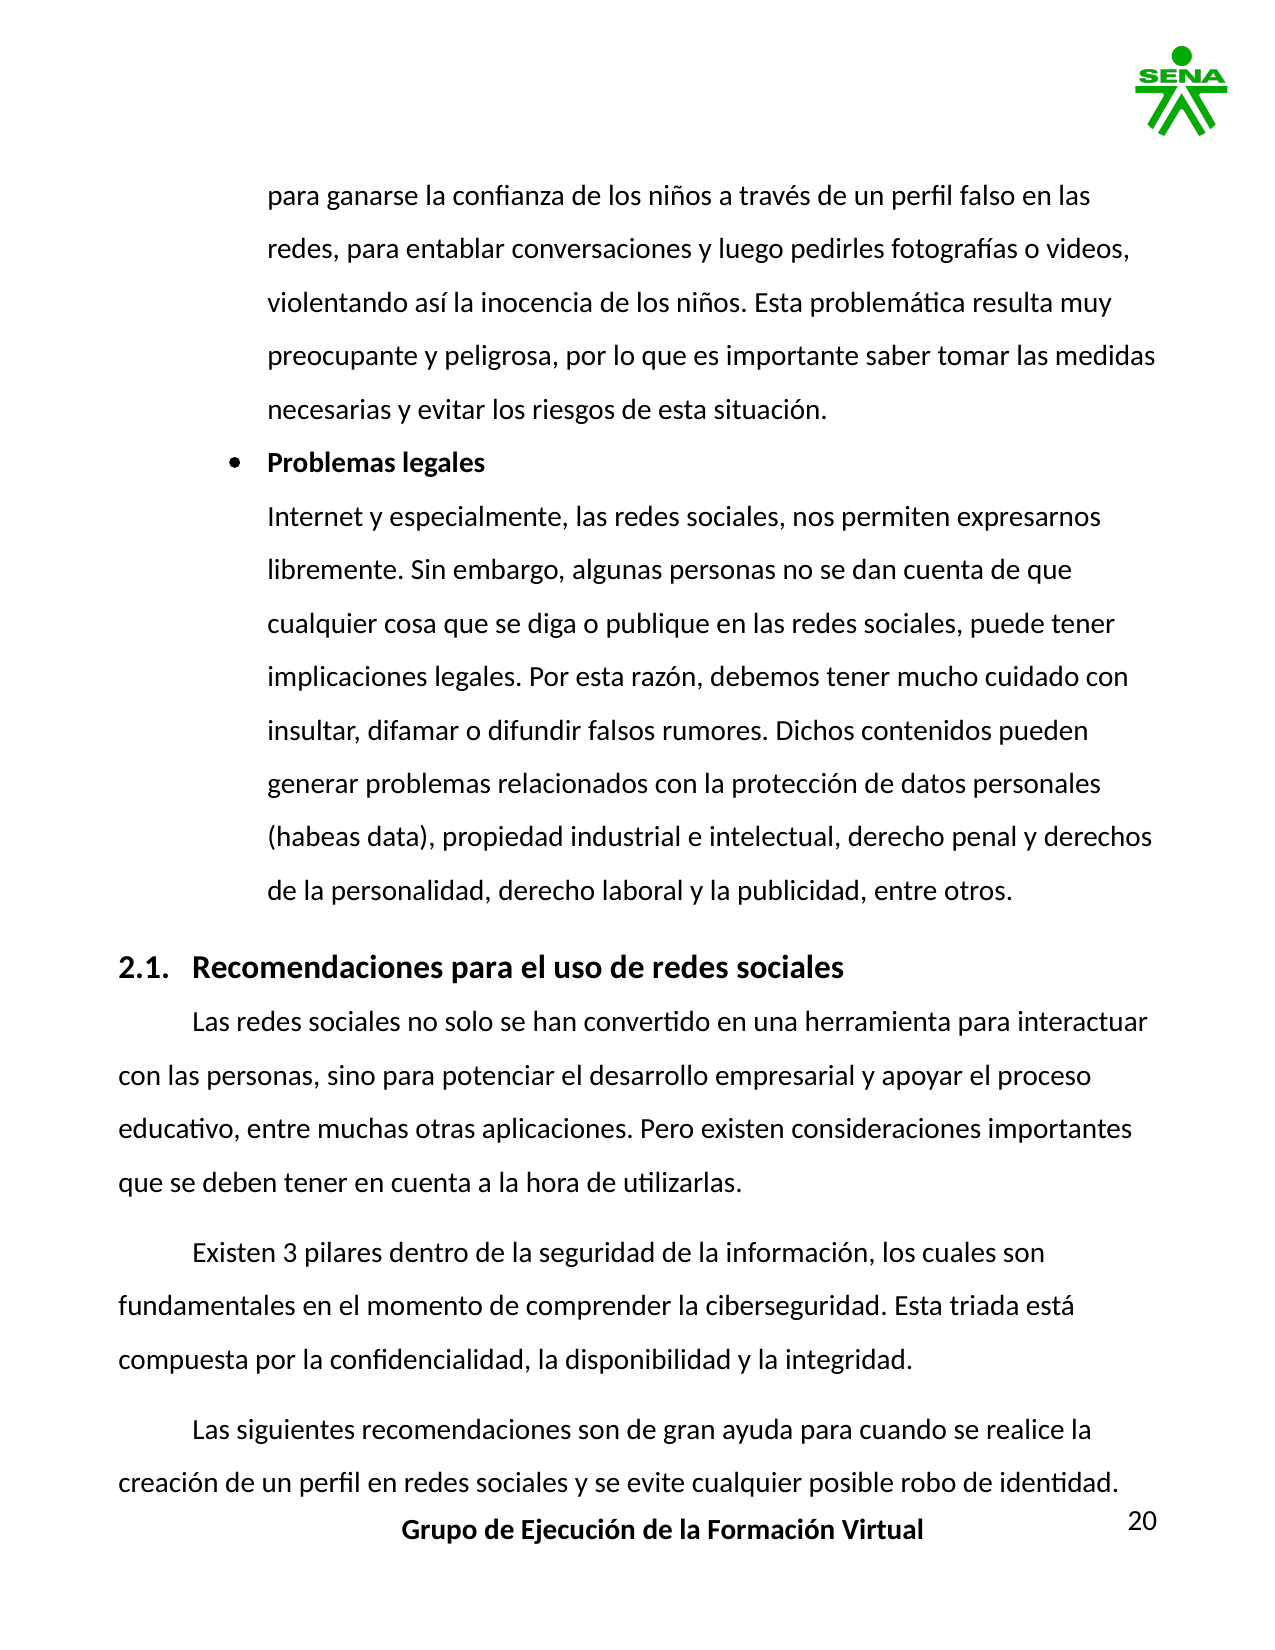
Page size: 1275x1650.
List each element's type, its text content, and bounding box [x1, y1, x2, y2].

text Existen 3 pilares dentro de la seguridad de la información, los cuales son fundamentales en el momento de comprender la ciberseguridad. Esta triada está compuesta por la confidencialidad, la disponibilidad y la integridad. [118, 1234, 1157, 1376]
text Las siguientes recomendaciones son de gran ayuda para cuando se realice la creación de un perfil en redes sociales y se evite cualquier posible robo de identidad. [118, 1411, 1157, 1500]
text Las redes sociales no solo se han convertido en una herramienta para interactuar con las personas, sino para potenciar el desarrollo empresarial y apoyar el proceso educativo, entre muchas otras aplicaciones. Pero existen consideraciones importantes que se deben tener en cuenta a la hora de utilizarlas. [118, 1003, 1157, 1199]
picture [1135, 46, 1228, 136]
list Internet y especialmente, las redes sociales, nos permiten expresarnos libremente. Sin embargo, algunas personas no se dan cuenta de que cualquier cosa que se diga o publique en las redes sociales, puede tener implicaciones legales. Por esta razón, debemos tener mucho cuidado con insultar, difamar o difundir falsos rumores. Dichos contenidos pueden generar problemas relacionados con la protección de datos personales (habeas data), propiedad industrial e intelectual, derecho penal y derechos de la personalidad, derecho laboral y la publicidad, entre otros. [267, 498, 1157, 907]
subtitle Recomendaciones para el uso de redes sociales [118, 946, 1157, 987]
list Problemas legales [229, 444, 1157, 480]
